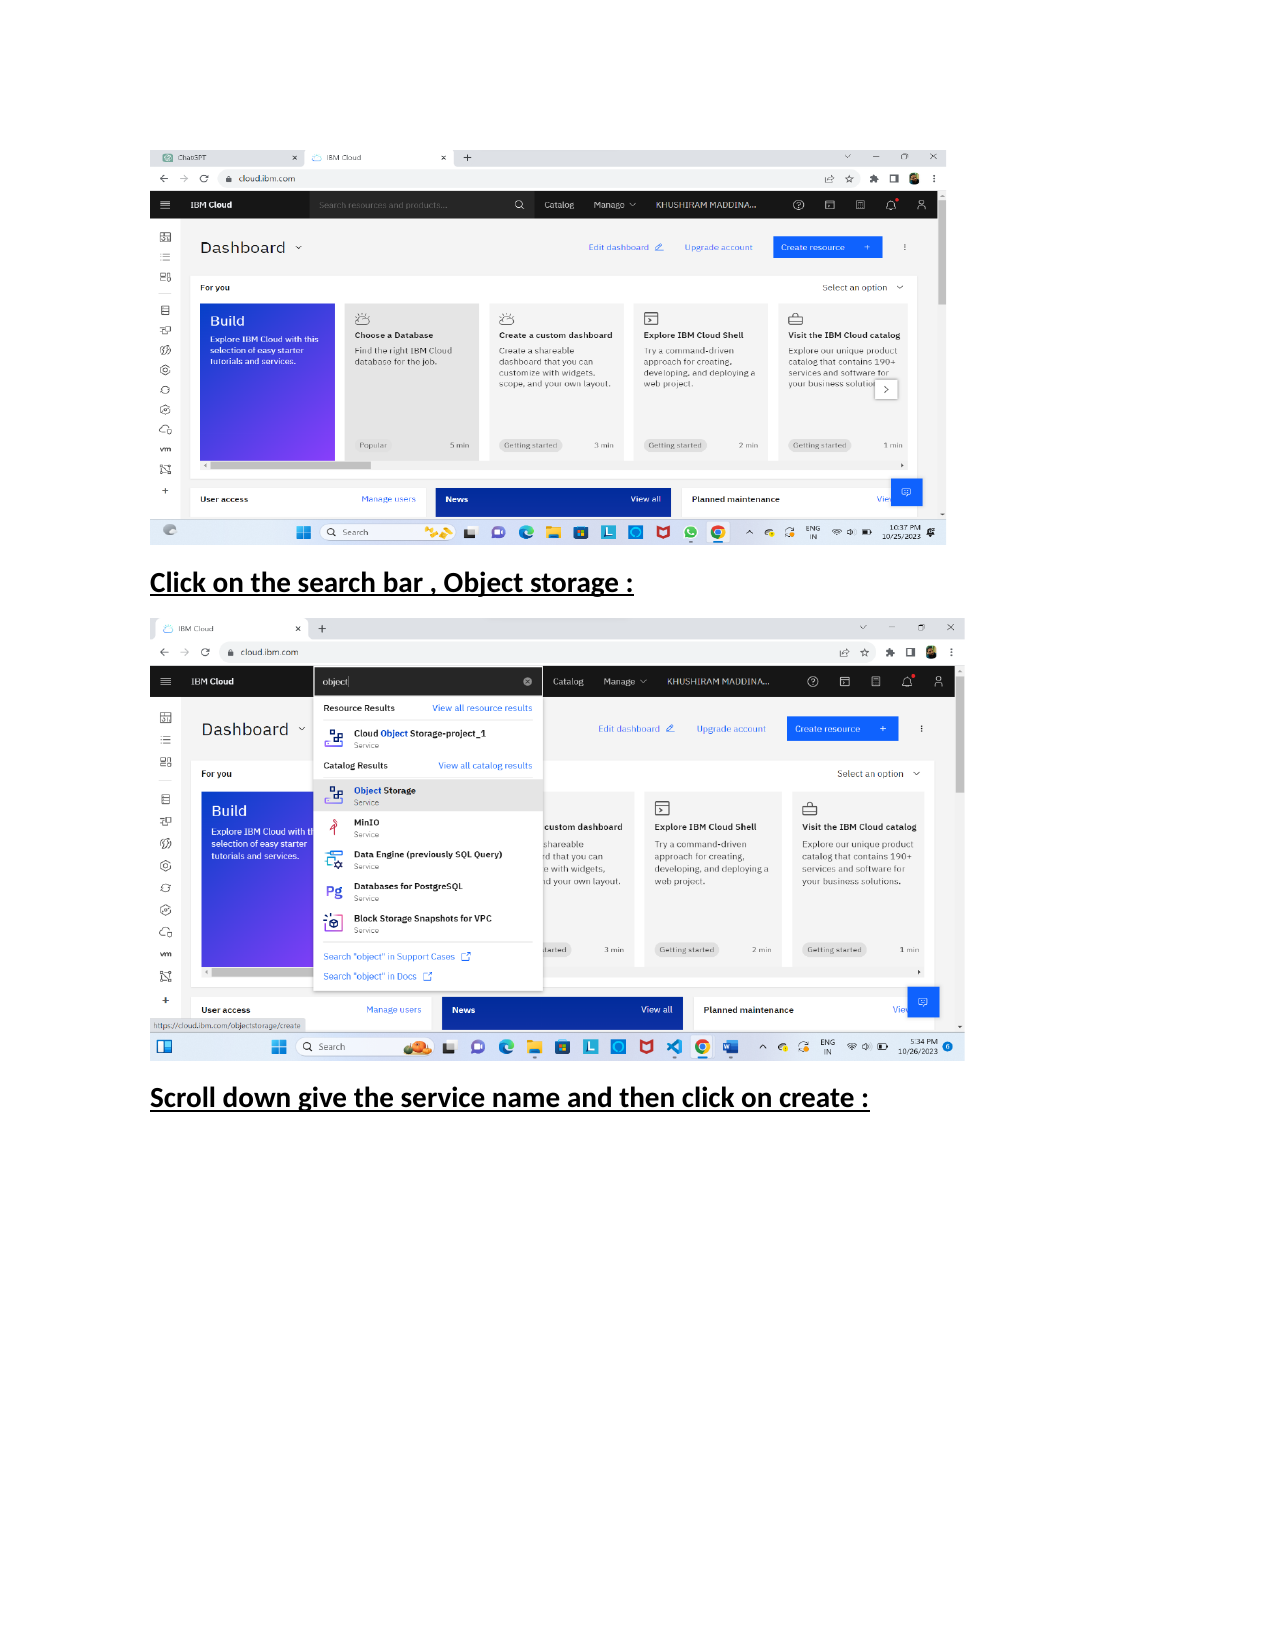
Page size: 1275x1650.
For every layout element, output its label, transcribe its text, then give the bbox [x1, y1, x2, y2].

picture [150, 618, 965, 1061]
text Scroll down give the service name and then click on create : [150, 1079, 1125, 1115]
picture [150, 150, 947, 545]
text Click on the search bar , Object storage : [150, 564, 1125, 599]
